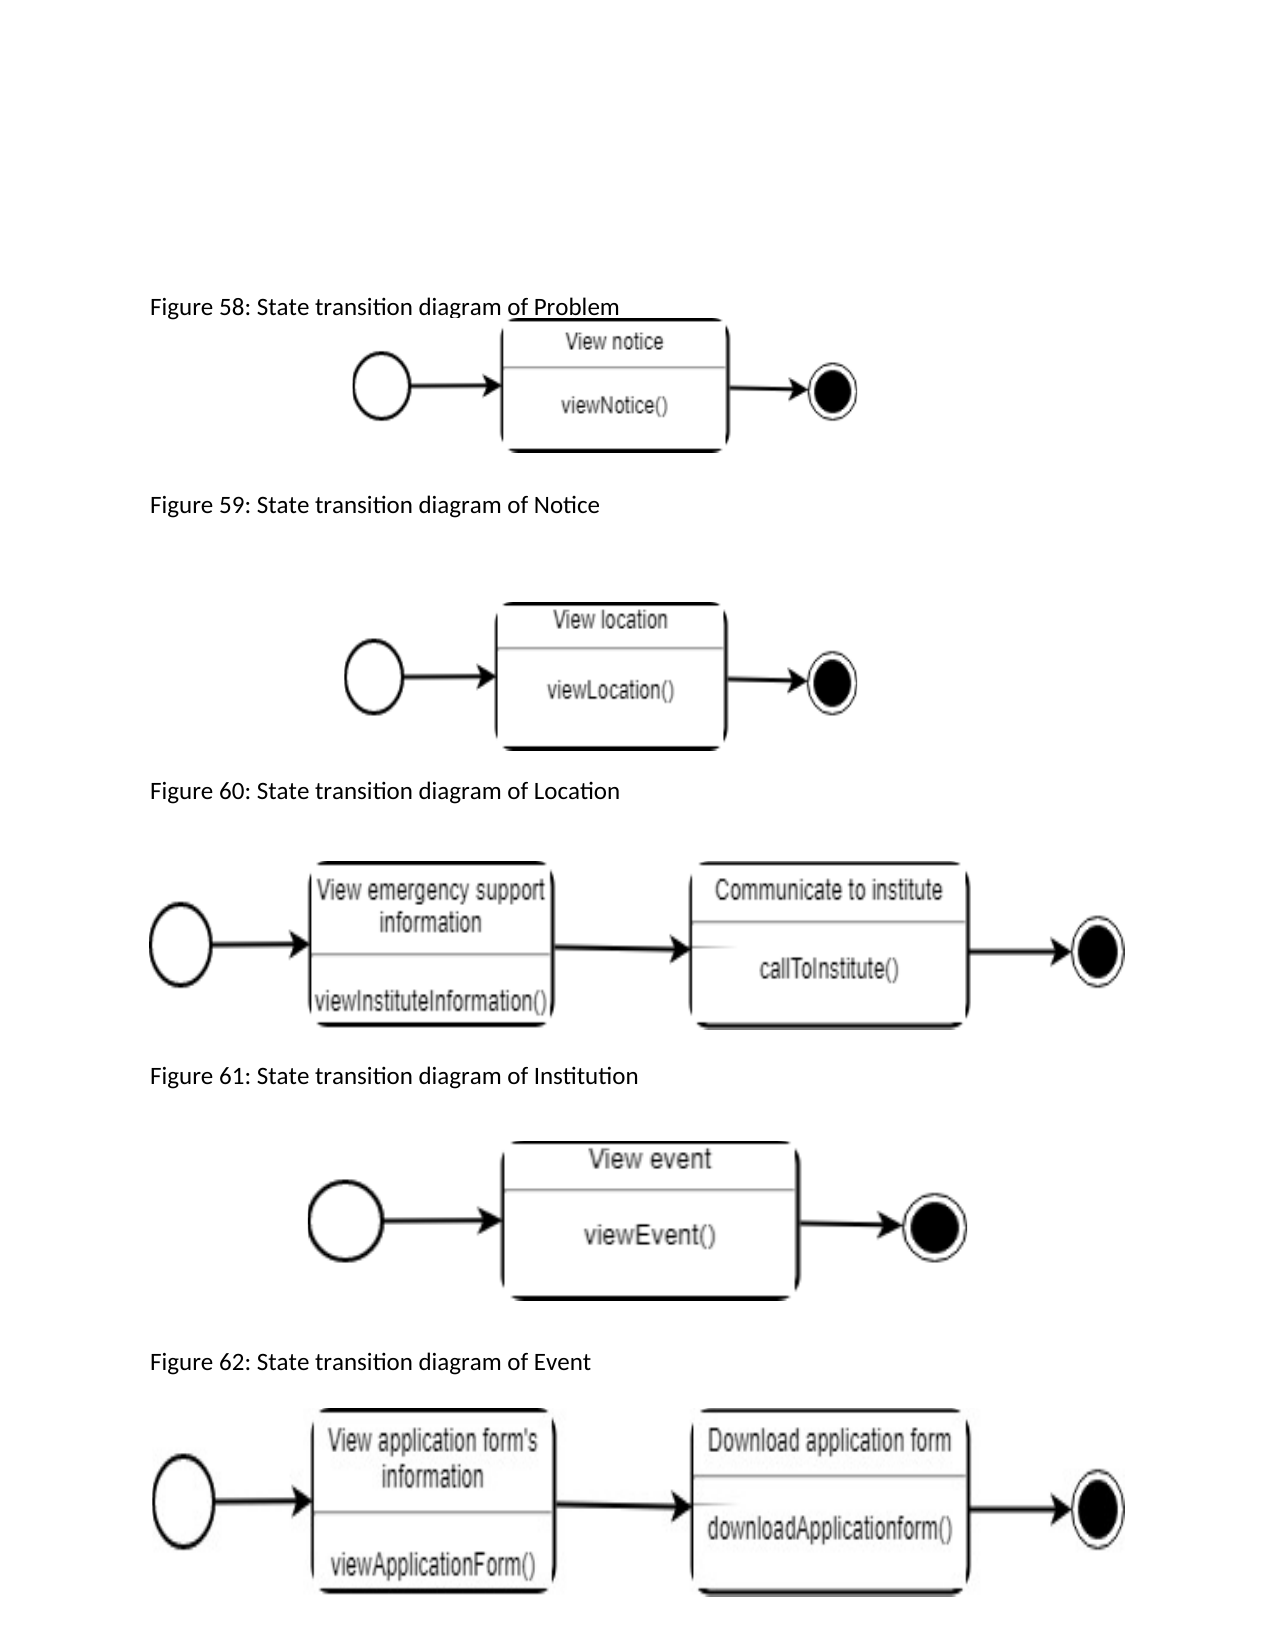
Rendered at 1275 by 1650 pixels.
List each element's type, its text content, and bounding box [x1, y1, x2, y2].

picture [152, 1408, 1125, 1597]
picture [352, 318, 858, 453]
picture [307, 1141, 968, 1301]
picture [149, 861, 1125, 1030]
picture [344, 602, 858, 751]
